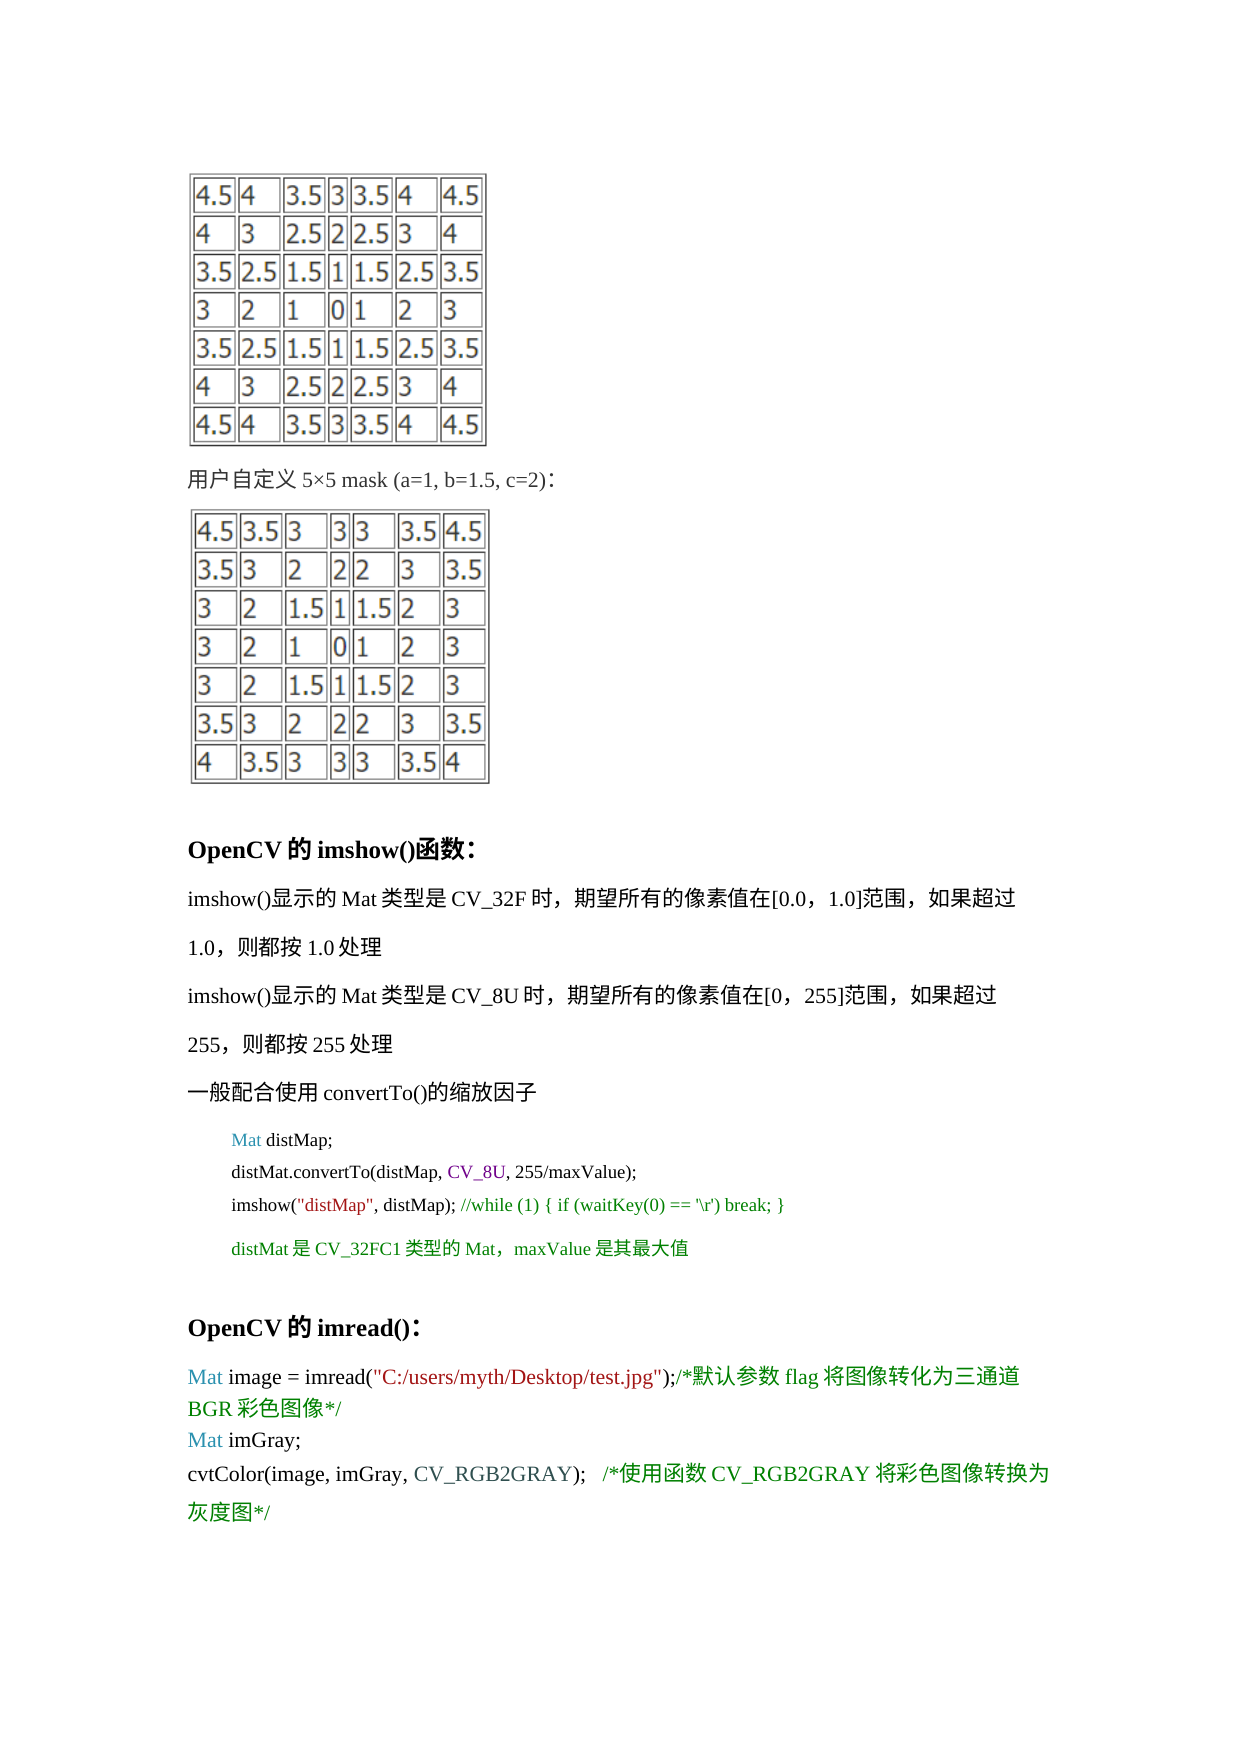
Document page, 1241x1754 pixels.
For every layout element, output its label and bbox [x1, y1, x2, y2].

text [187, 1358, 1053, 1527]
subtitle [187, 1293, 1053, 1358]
picture [187, 504, 495, 788]
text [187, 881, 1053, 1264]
picture [187, 167, 492, 449]
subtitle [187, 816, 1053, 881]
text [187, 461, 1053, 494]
